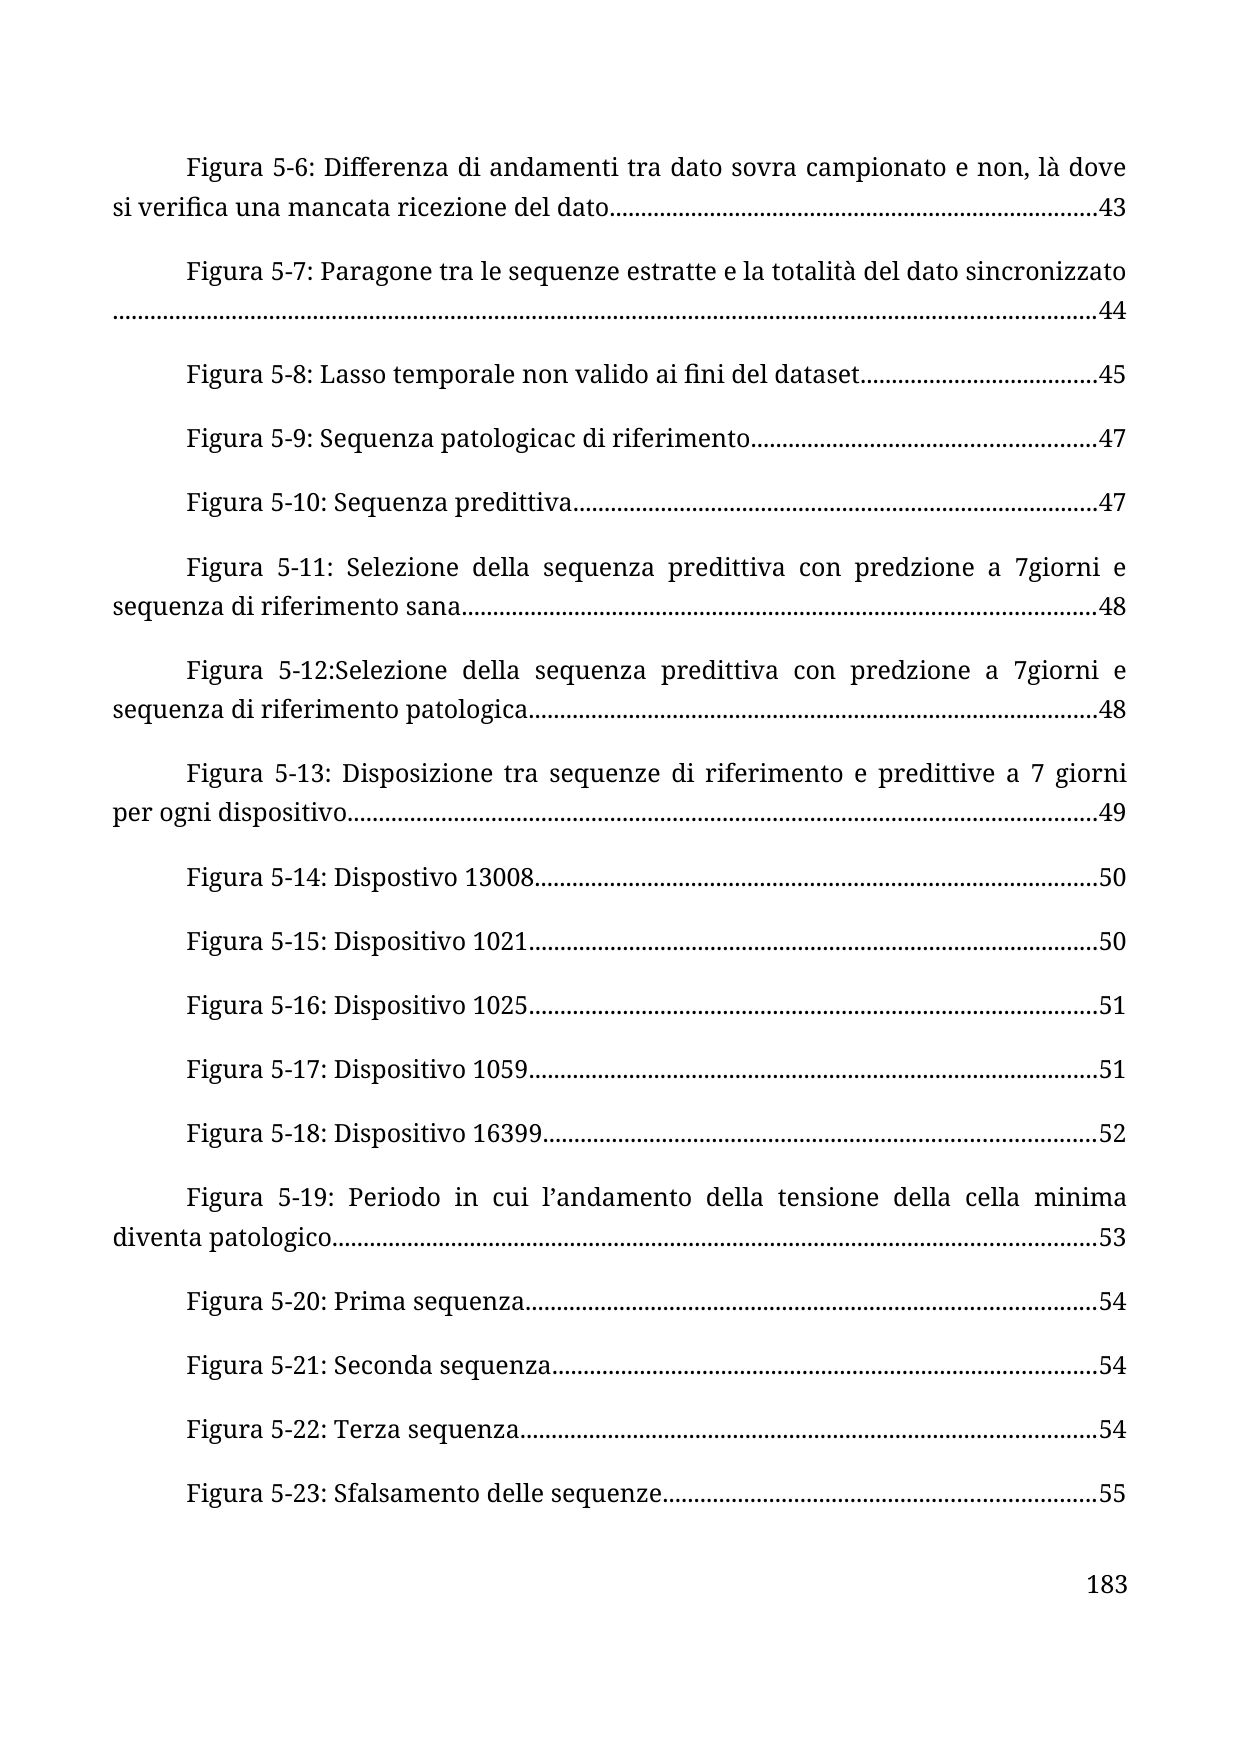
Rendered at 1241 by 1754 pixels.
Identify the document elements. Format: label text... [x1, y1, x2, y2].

text Figura 5-10: Sequenza predittiva 47 [112, 485, 1128, 519]
text Figura 5-18: Dispositivo 16399 52 [112, 1116, 1128, 1150]
text Figura 5-12:Selezione della sequenza predittiva con predzione a 7giorni e sequenza di riferimento patologica 48 [112, 652, 1128, 726]
text Figura 5-14: Dispostivo 13008 50 [112, 859, 1128, 893]
text Figura 5-20: Prima sequenza 54 [112, 1283, 1128, 1317]
text Figura 5-9: Sequenza patologicac di riferimento 47 [112, 421, 1128, 455]
text Figura 5-7: Paragone tra le sequenze estratte e la totalità del dato sincronizzato 44 [112, 253, 1128, 327]
text Figura 5-21: Seconda sequenza 54 [112, 1347, 1128, 1382]
text Figura 5-19: Periodo in cui l’andamento della tensione della cella minima diventa patologico 53 [112, 1180, 1128, 1253]
text Figura 5-22: Terza sequenza 54 [112, 1412, 1128, 1446]
text Figura 5-11: Selezione della sequenza predittiva con predzione a 7giorni e sequenza di riferimento sana 48 [112, 549, 1128, 622]
text Figura 5-17: Dispositivo 1059 51 [112, 1052, 1128, 1086]
text Figura 5-6: Differenza di andamenti tra dato sovra campionato e non, là dove si verifica una mancata ricezione del dato 43 [112, 150, 1128, 223]
text Figura 5-15: Dispositivo 1021 50 [112, 923, 1128, 957]
text Figura 5-16: Dispositivo 1025 51 [112, 987, 1128, 1022]
text Figura 5-8: Lasso temporale non valido ai fini del dataset 45 [112, 357, 1128, 391]
text Figura 5-13: Disposizione tra sequenze di riferimento e predittive a 7 giorni per ogni dispositivo 49 [112, 756, 1128, 829]
text Figura 5-23: Sfalsamento delle sequenze 55 [112, 1476, 1128, 1510]
